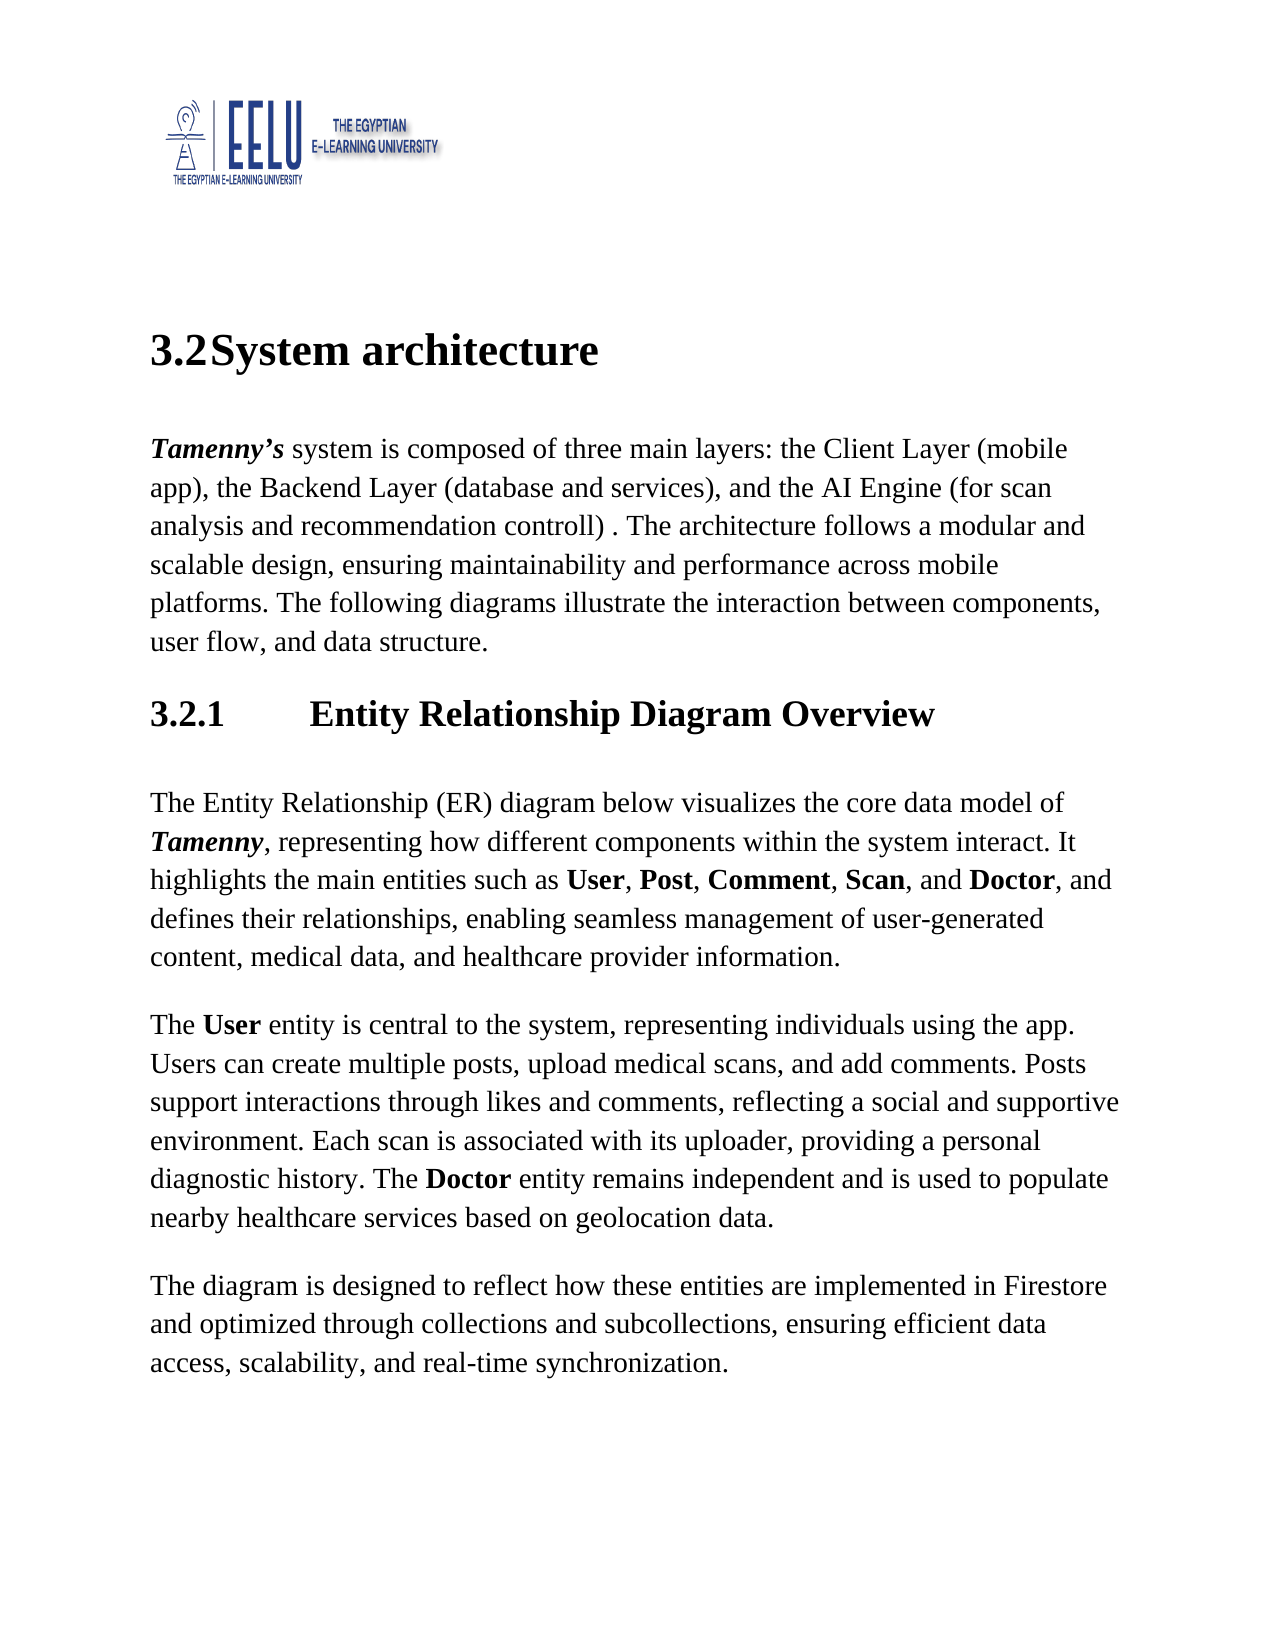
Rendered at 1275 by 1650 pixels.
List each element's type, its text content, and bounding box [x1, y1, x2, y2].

text The Entity Relationship (ER) diagram below visualizes the core data model of Tamenny, representing how different components within the system interact. It highlights the main entities such as User, Post, Comment, Scan, and Doctor, and defines their relationships, enabling seamless management of user-generated content, medical data, and healthcare provider information. [150, 785, 1125, 973]
text The diagram is designed to reflect how these entities are implemented in Firestore and optimized through collections and subcollections, ensuring efficient data access, scalability, and real-time synchronization. [150, 1268, 1125, 1378]
subtitle System architecture [150, 323, 1125, 376]
text The User entity is central to the system, representing individuals using the app. Users can create multiple posts, upload medical scans, and add comments. Posts support interactions through likes and comments, reflecting a social and supportive environment. Each scan is associated with its uploader, providing a personal diagnostic history. The Doctor entity remains independent and is used to populate nearby healthcare services based on geolocation data. [150, 1007, 1125, 1233]
text Tamenny’s system is composed of three main layers: the Client Layer (mobile app), the Backend Layer (database and services), and the AI Engine (for scan analysis and recommendation controll) . The architecture follows a modular and scalable design, ensuring maintainability and performance across mobile platforms. The following diagrams illustrate the interaction between components, user flow, and data structure. [150, 431, 1125, 657]
subtitle Entity Relationship Diagram Overview [150, 692, 1125, 735]
picture [150, 75, 444, 188]
